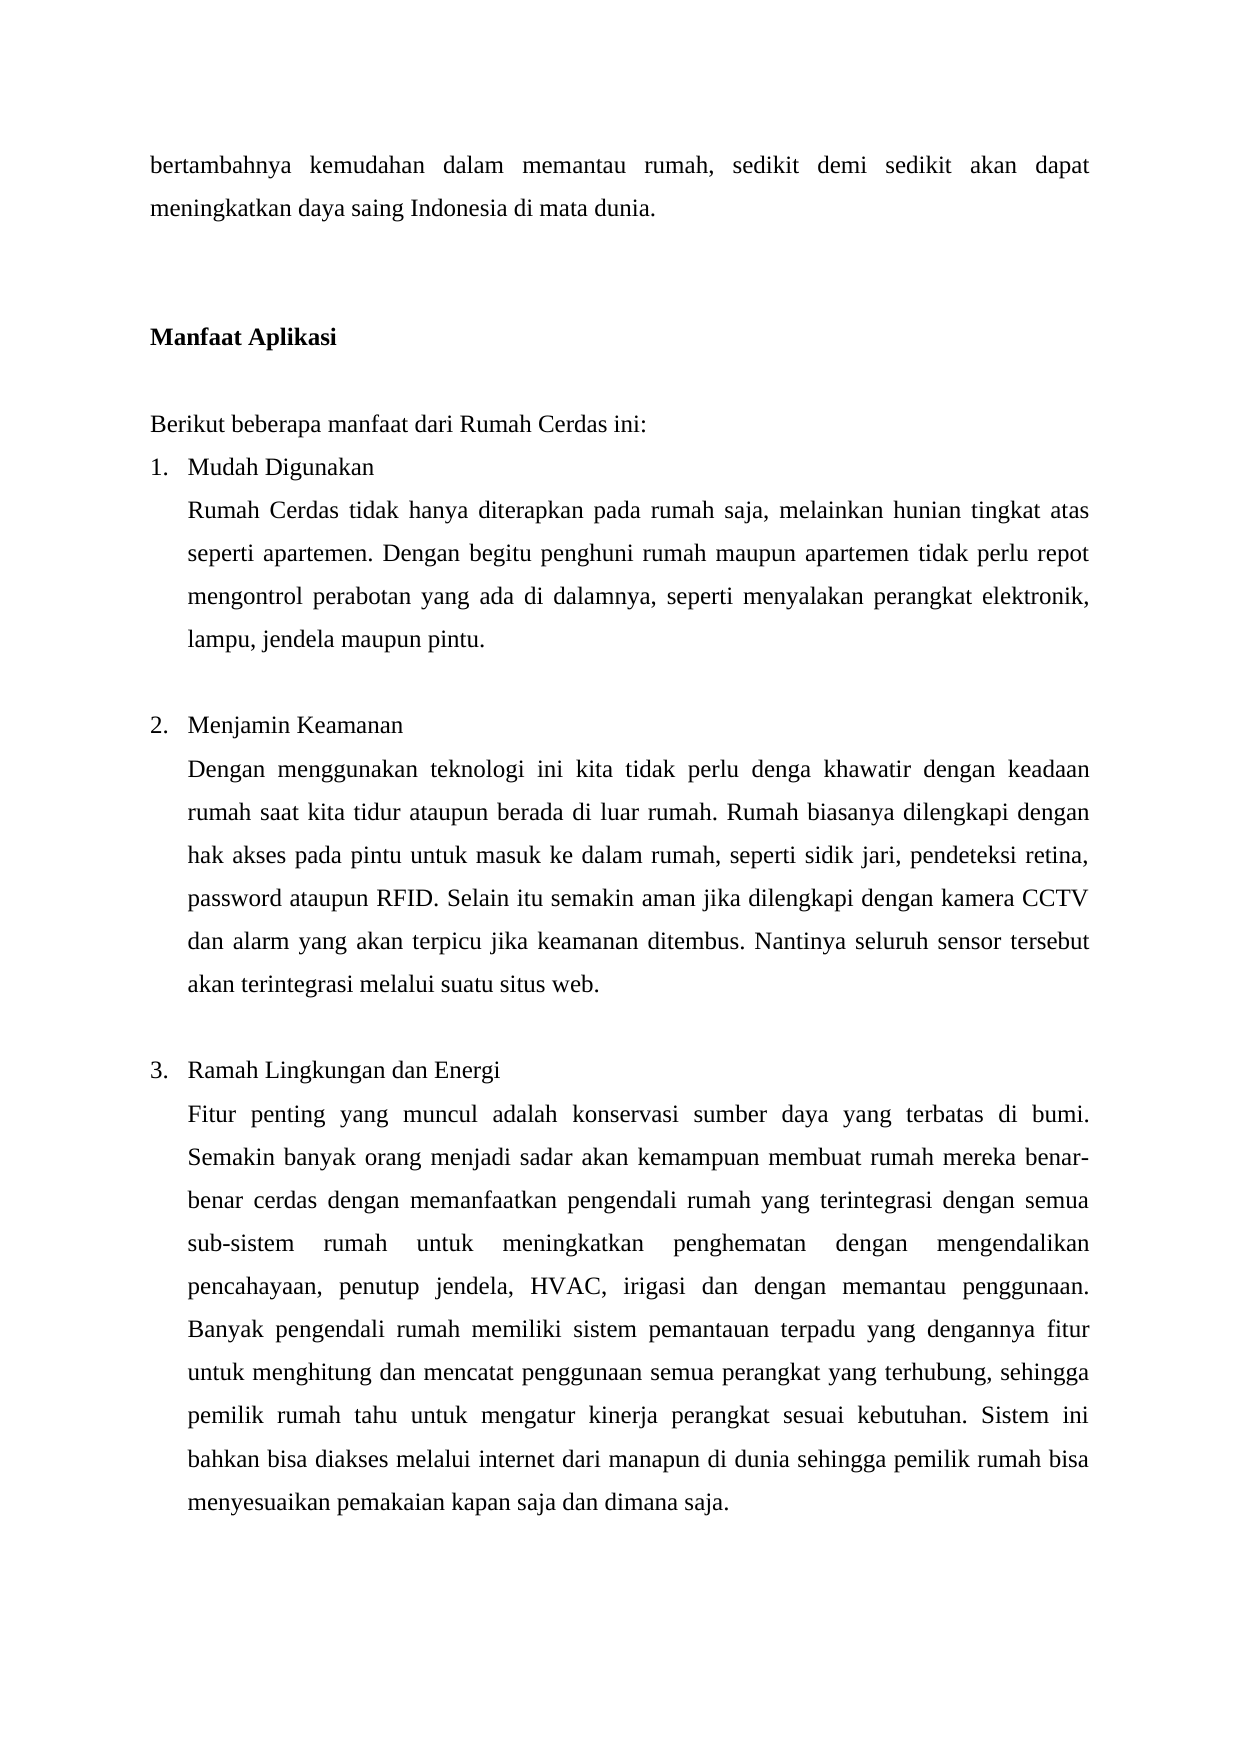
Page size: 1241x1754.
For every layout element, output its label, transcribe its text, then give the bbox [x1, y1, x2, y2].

list Rumah Cerdas tidak hanya diterapkan pada rumah saja, melainkan hunian tingkat atas seperti apartemen. Dengan begitu penghuni rumah maupun apartemen tidak perlu repot mengontrol perabotan yang ada di dalamnya, seperti menyalakan perangkat elektronik, lampu, jendela maupun pintu. [187, 495, 1090, 653]
list Ramah Lingkungan dan Energi [150, 1056, 1090, 1084]
text Manfaat Aplikasi [150, 322, 1090, 351]
list Menjamin Keamanan [150, 711, 1090, 739]
list Fitur penting yang muncul adalah konservasi sumber daya yang terbatas di bumi. Semakin banyak orang menjadi sadar akan kemampuan membuat rumah mereka benar-benar cerdas dengan memanfaatkan pengendali rumah yang terintegrasi dengan semua sub-sistem rumah untuk meningkatkan penghematan dengan mengendalikan pencahayaan, penutup jendela, HVAC, irigasi dan dengan memantau penggunaan. Banyak pengendali rumah memiliki sistem pemantauan terpadu yang dengannya fitur untuk menghitung dan mencatat penggunaan semua perangkat yang terhubung, sehingga pemilik rumah tahu untuk mengatur kinerja perangkat sesuai kebutuhan. Sistem ini bahkan bisa diakses melalui internet dari manapun di dunia sehingga pemilik rumah bisa menyesuaikan pemakaian kapan saja dan dimana saja. [187, 1099, 1090, 1516]
list Dengan menggunakan teknologi ini kita tidak perlu denga khawatir dengan keadaan rumah saat kita tidur ataupun berada di luar rumah. Rumah biasanya dilengkapi dengan hak akses pada pintu untuk masuk ke dalam rumah, seperti sidik jari, pendeteksi retina, password ataupun RFID. Selain itu semakin aman jika dilengkapi dengan kamera CCTV dan alarm yang akan terpicu jika keamanan ditembus. Nantinya seluruh sensor tersebut akan terintegrasi melalui suatu situs web. [187, 754, 1090, 998]
list Mudah Digunakan [150, 452, 1090, 481]
text Berikut beberapa manfaat dari Rumah Cerdas ini: [150, 409, 1090, 437]
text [150, 150, 1090, 222]
